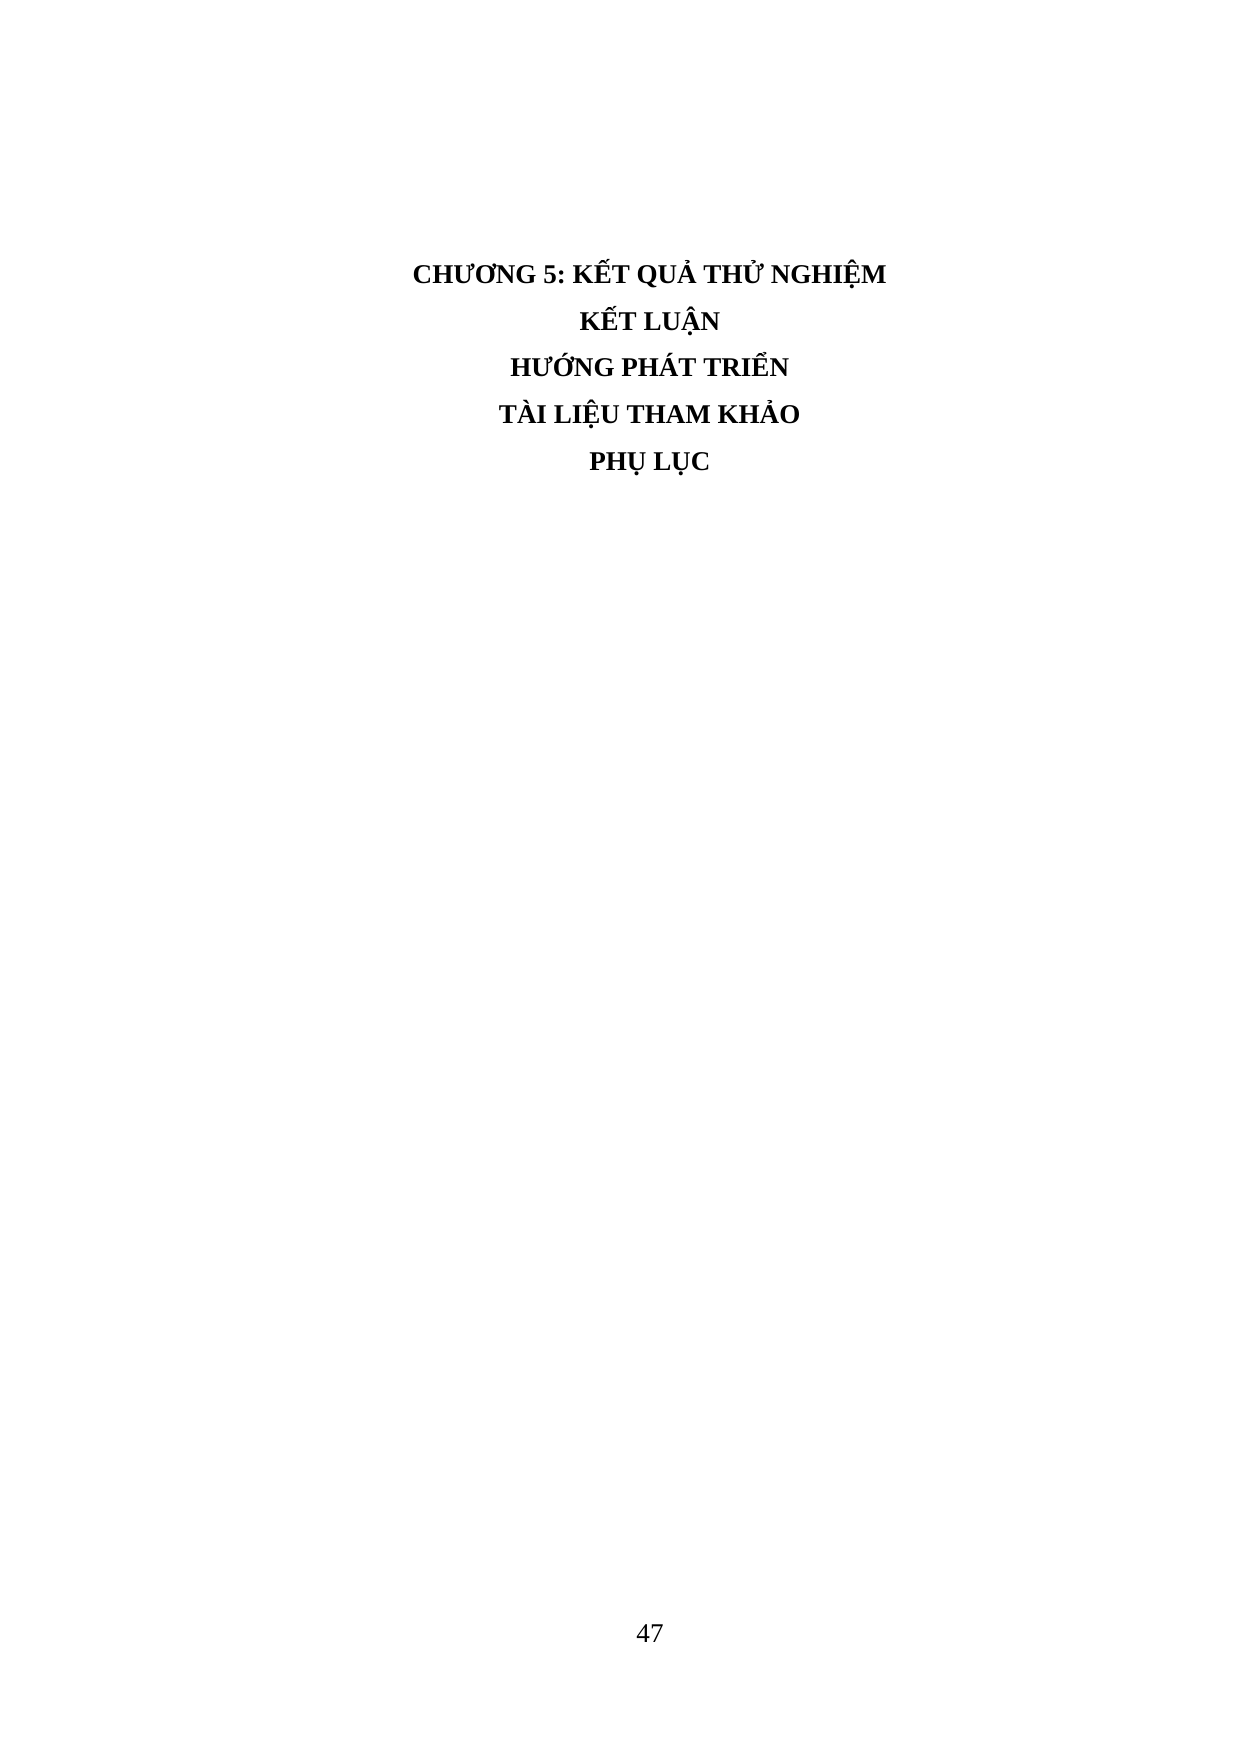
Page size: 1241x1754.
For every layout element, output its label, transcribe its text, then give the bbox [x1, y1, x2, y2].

subtitle KẾT LUẬN [177, 305, 1122, 336]
subtitle HƯỚNG PHÁT TRIỂN [177, 351, 1122, 383]
subtitle TÀI LIỆU THAM KHẢO PHỤ LỤC [177, 398, 1122, 476]
subtitle KẾT QUẢ THỬ NGHIỆM [177, 258, 1122, 289]
